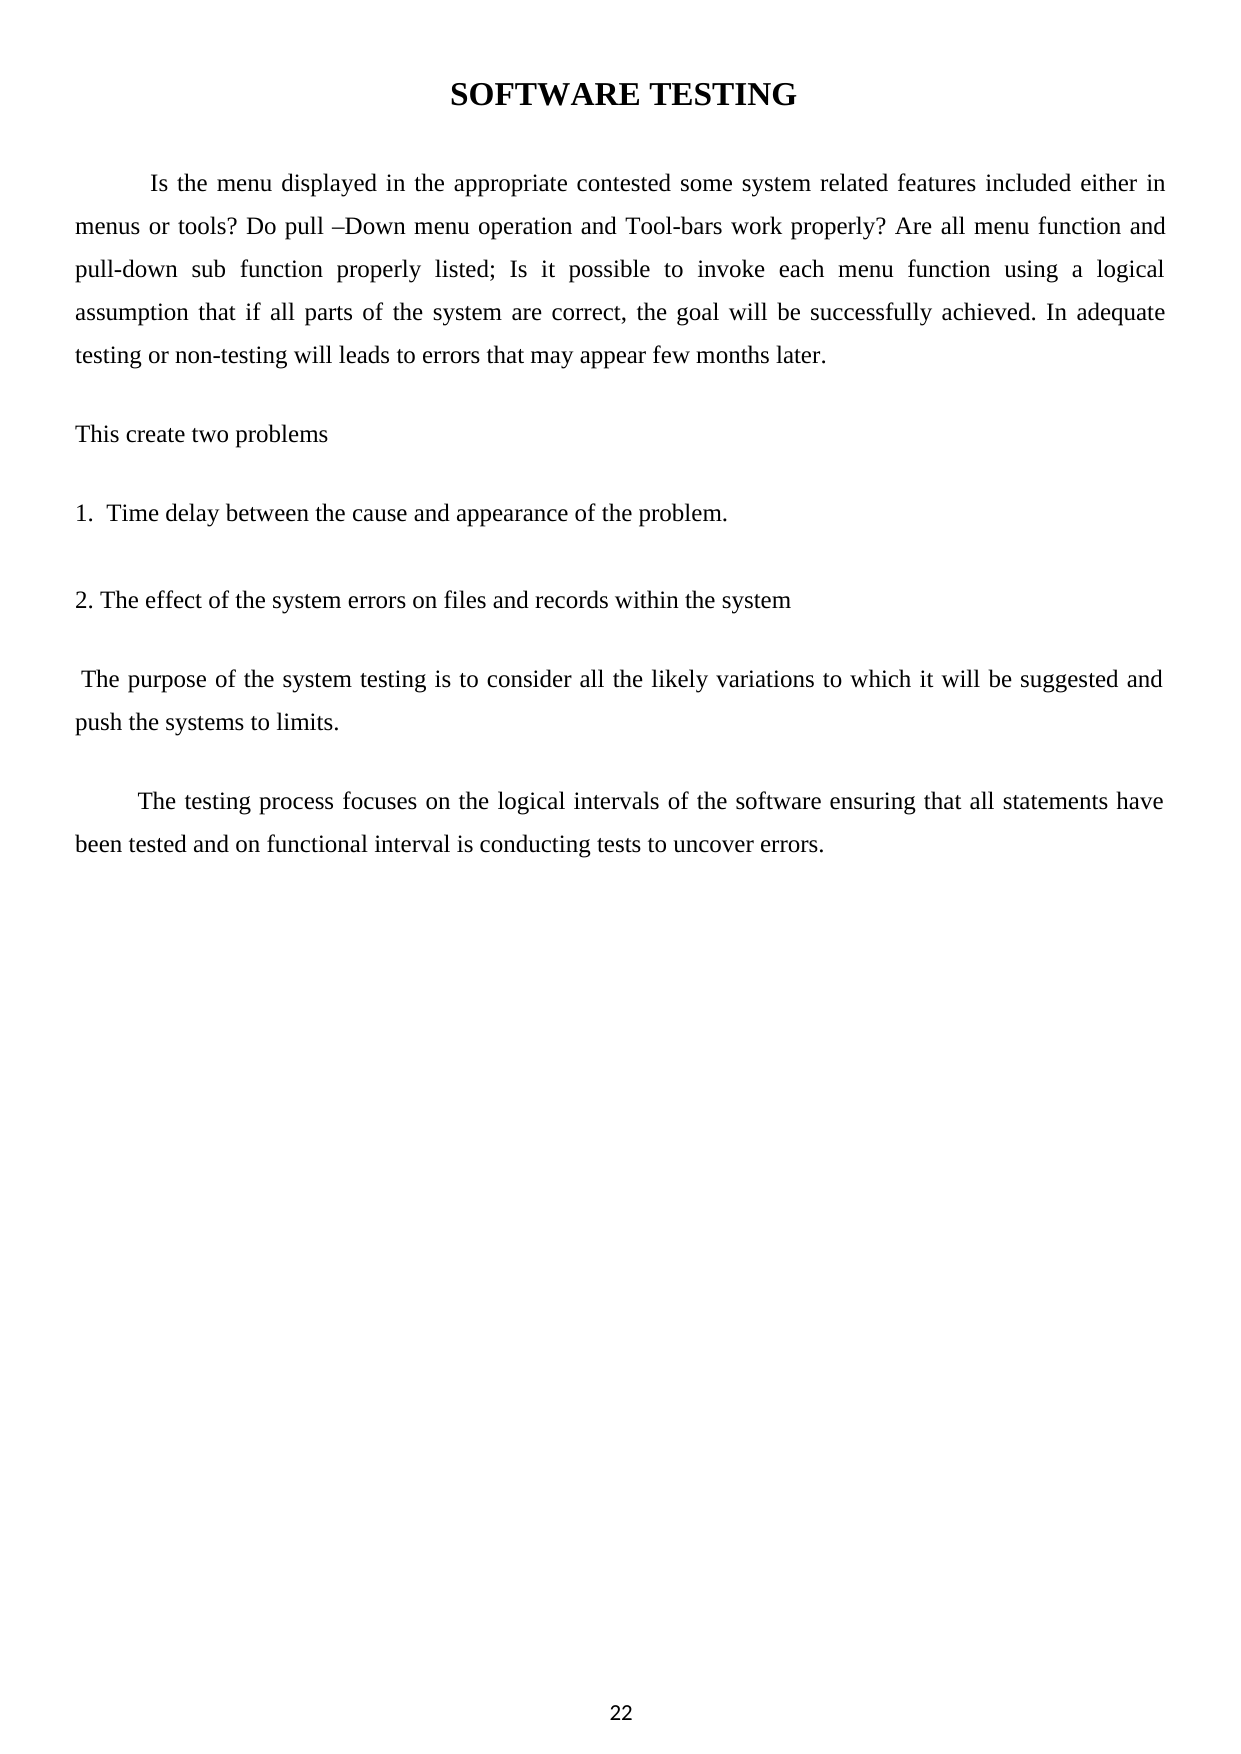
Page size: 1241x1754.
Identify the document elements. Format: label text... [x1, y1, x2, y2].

text Is the menu displayed in the appropriate contested some system related features included either in menus or tools? Do pull –Down menu operation and Tool-bars work properly? Are all menu function and pull-down sub function properly listed; Is it possible to invoke each menu function using a logical assumption that if all parts of the system are correct, the goal will be successfully achieved. In adequate testing or non-testing will leads to errors that may appear few months later. [75, 168, 1167, 369]
text This create two problems [75, 419, 1167, 448]
list Time delay between the cause and appearance of the problem. [75, 498, 1167, 527]
text The testing process focuses on the logical intervals of the software ensuring that all statements have been tested and on functional interval is conducting tests to uncover errors. [75, 786, 1164, 858]
text The purpose of the system testing is to consider all the likely variations to which it will be suggested and push the systems to limits. [75, 664, 1164, 736]
list The effect of the system errors on files and records within the system [75, 585, 1167, 613]
text SOFTWARE TESTING [450, 74, 1167, 112]
